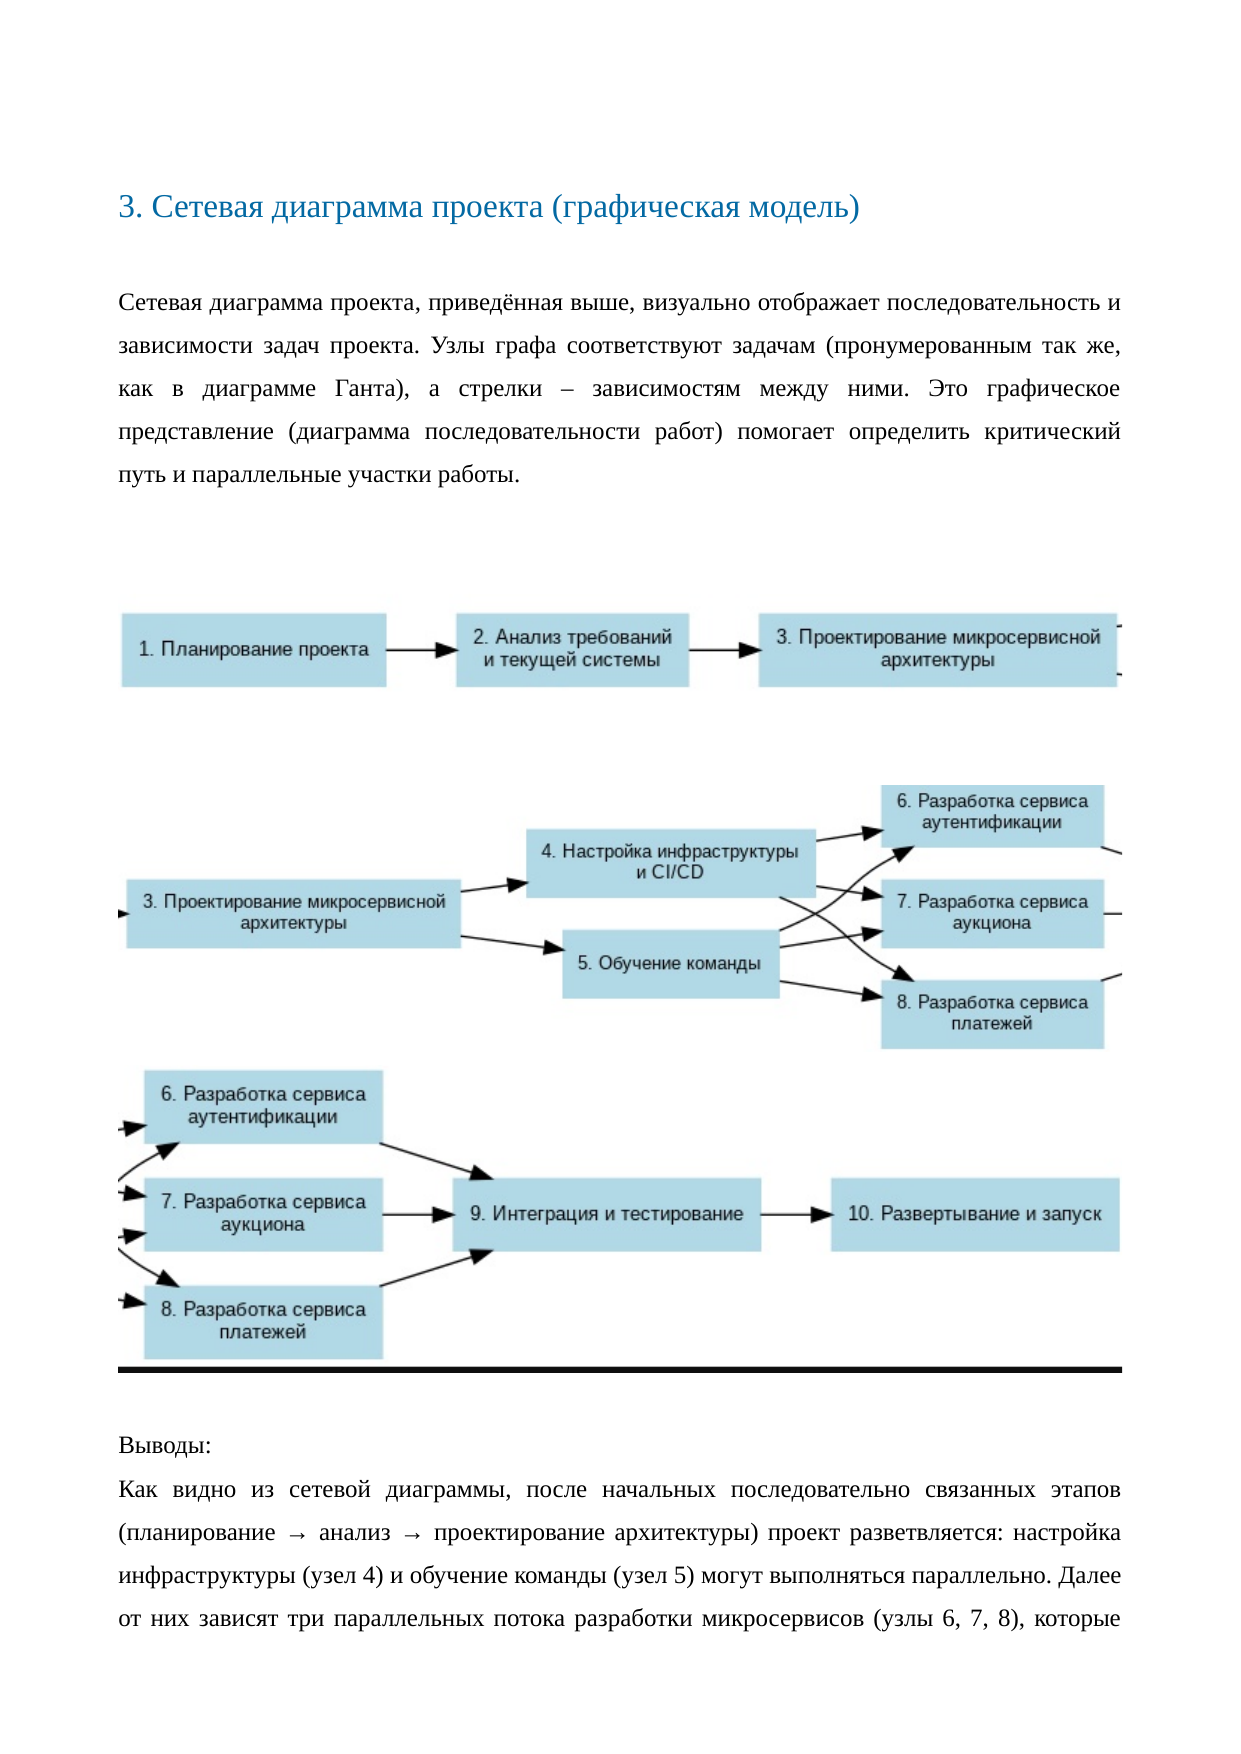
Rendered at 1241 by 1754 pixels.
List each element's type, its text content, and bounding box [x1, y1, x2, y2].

subtitle 3. Сетевая диаграмма проекта (графическая модель) [118, 186, 1122, 224]
text Сетевая диаграмма проекта, приведённая выше, визуально отображает последовательность и зависимости задач проекта. Узлы графа соответствуют задачам (пронумерованным так же, как в диаграмме Ганта), а стрелки – зависимостям между ними. Это графическое представление (диаграмма последовательности работ) помогает определить критический путь и параллельные участки работы. [118, 287, 1122, 488]
picture [118, 1065, 1123, 1373]
picture [118, 502, 1123, 771]
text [118, 1431, 1122, 1632]
picture [118, 785, 1123, 1052]
